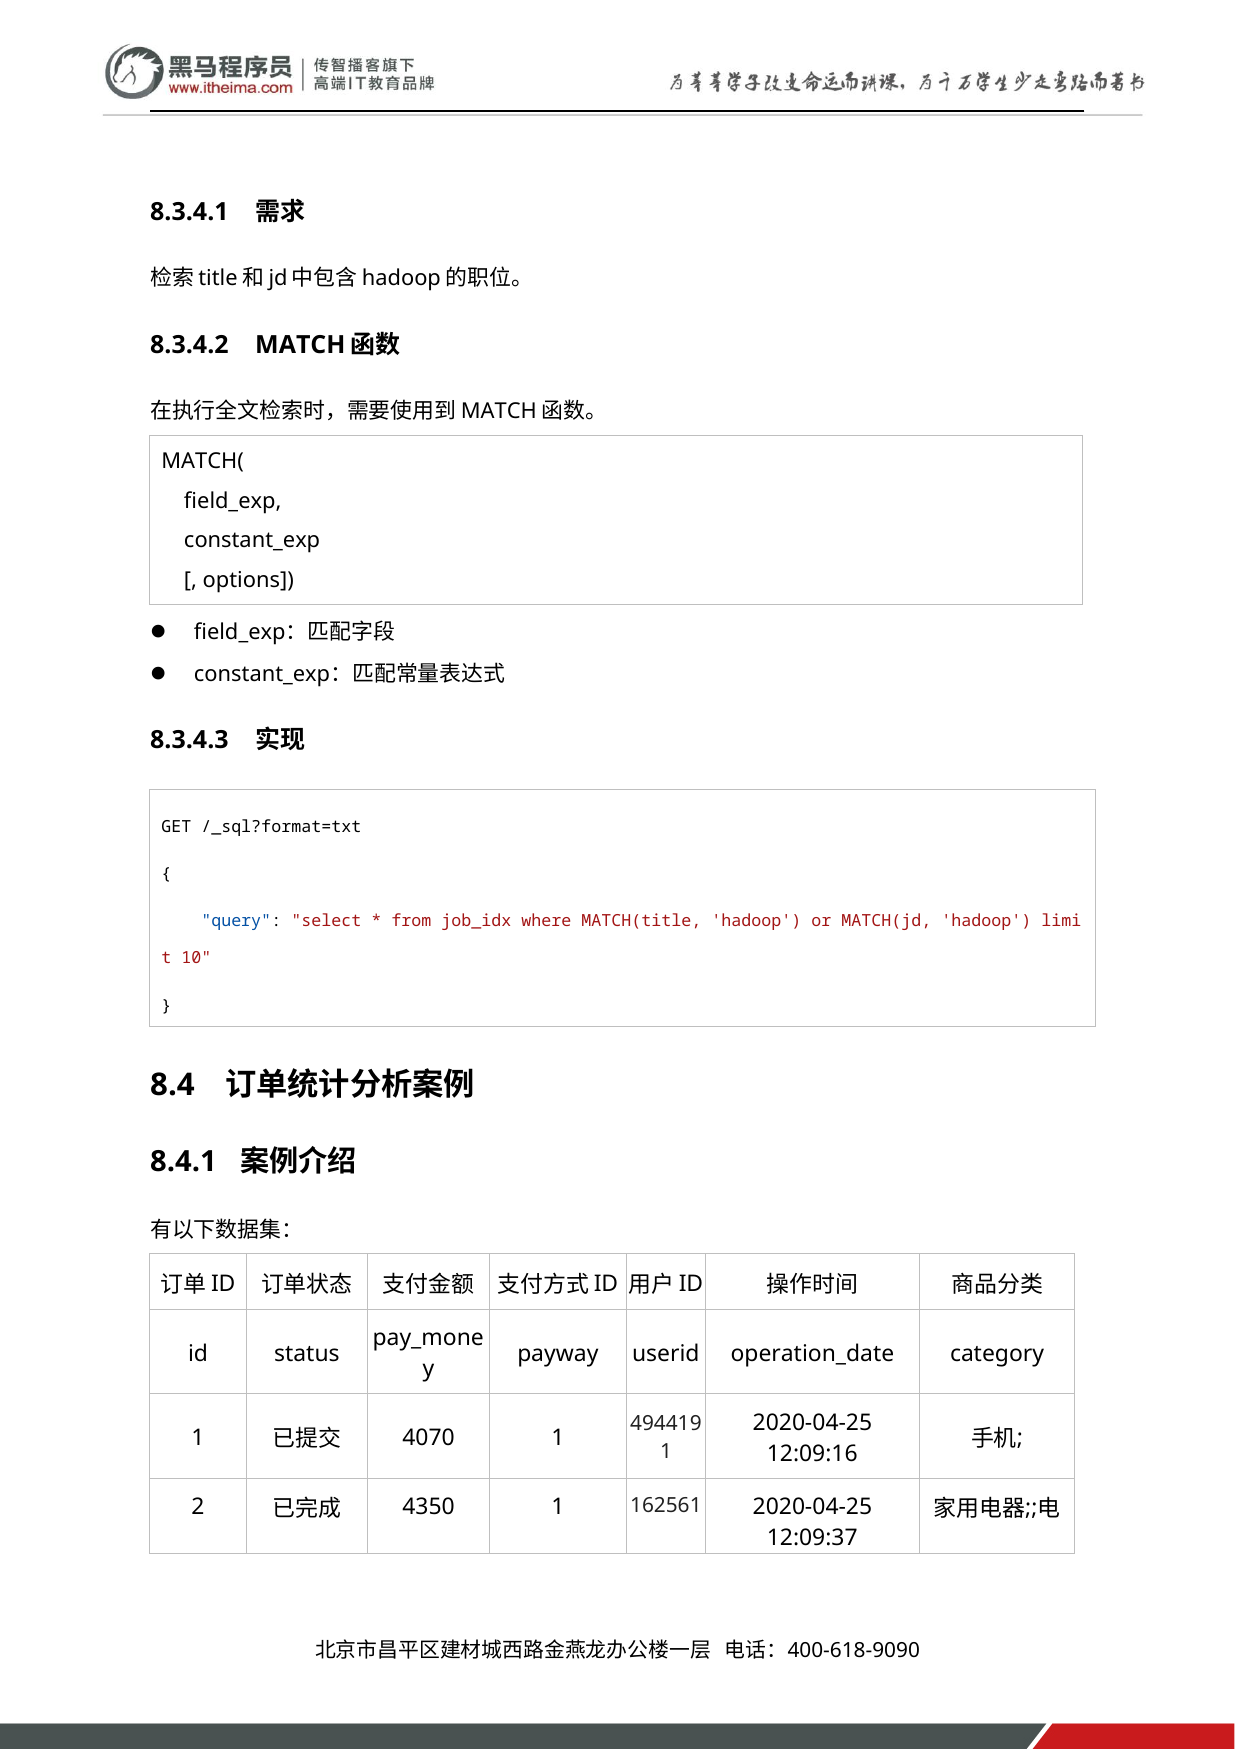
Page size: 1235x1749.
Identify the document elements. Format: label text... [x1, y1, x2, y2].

table_cell status [247, 1310, 367, 1393]
subtitle 实现 [150, 720, 1084, 756]
table_cell payway [490, 1310, 626, 1393]
table_cell 4944191 [627, 1394, 705, 1478]
table_cell category [920, 1310, 1074, 1393]
table_cell 已提交 [247, 1394, 367, 1478]
list constant_exp：匹配常量表达式 [150, 656, 1084, 687]
table_header 支付金额 [368, 1254, 489, 1309]
table_cell 1 [490, 1394, 626, 1478]
table_header 商品分类 [920, 1254, 1074, 1309]
table_cell pay_money [368, 1310, 489, 1393]
table_header 订单状态 [247, 1254, 367, 1309]
table_cell 2020-04-25 12:09:16 [706, 1394, 919, 1478]
table_cell 4070 [368, 1394, 489, 1478]
table_header GET /_sql?format=txt { "query": "select * from job_idx where MATCH(title, 'hadoop') or MATCH(jd, 'hadoop') limit 10" } [150, 790, 1095, 1026]
table_cell 2020-04-25 12:09:37 [706, 1479, 919, 1552]
text 在执行全文检索时，需要使用到MATCH函数。 [150, 393, 1084, 425]
table_cell 2 [150, 1479, 246, 1552]
picture [0, 0, 1235, 123]
table_cell id [150, 1310, 246, 1393]
subtitle 订单统计分析案例 [150, 1059, 1084, 1104]
table_header 支付方式ID [490, 1254, 626, 1309]
table_cell 1 [490, 1479, 626, 1552]
table_header 用户ID [627, 1254, 705, 1309]
table_cell 4350 [368, 1479, 489, 1552]
list field_exp：匹配字段 [150, 614, 1084, 646]
subtitle 案例介绍 [150, 1137, 1084, 1179]
picture [0, 1664, 1235, 1749]
subtitle MATCH函数 [150, 324, 1084, 361]
subtitle 需求 [150, 192, 1084, 228]
table_header 操作时间 [706, 1254, 919, 1309]
text 有以下数据集： [150, 1212, 1084, 1244]
table_cell 1 [150, 1394, 246, 1478]
table_cell 已完成 [247, 1479, 367, 1552]
table_header 订单ID [150, 1254, 246, 1309]
table_cell operation_date [706, 1310, 919, 1393]
table_cell 手机; [920, 1394, 1074, 1478]
table_cell 1625615 [627, 1479, 705, 1552]
table_header MATCH( field_exp, constant_exp [, options]) [150, 436, 1082, 603]
text 检索title和jd中包含hadoop的职位。 [150, 260, 1084, 292]
table_cell 家用电器;;电脑; [920, 1479, 1074, 1552]
table_cell userid [627, 1310, 705, 1393]
